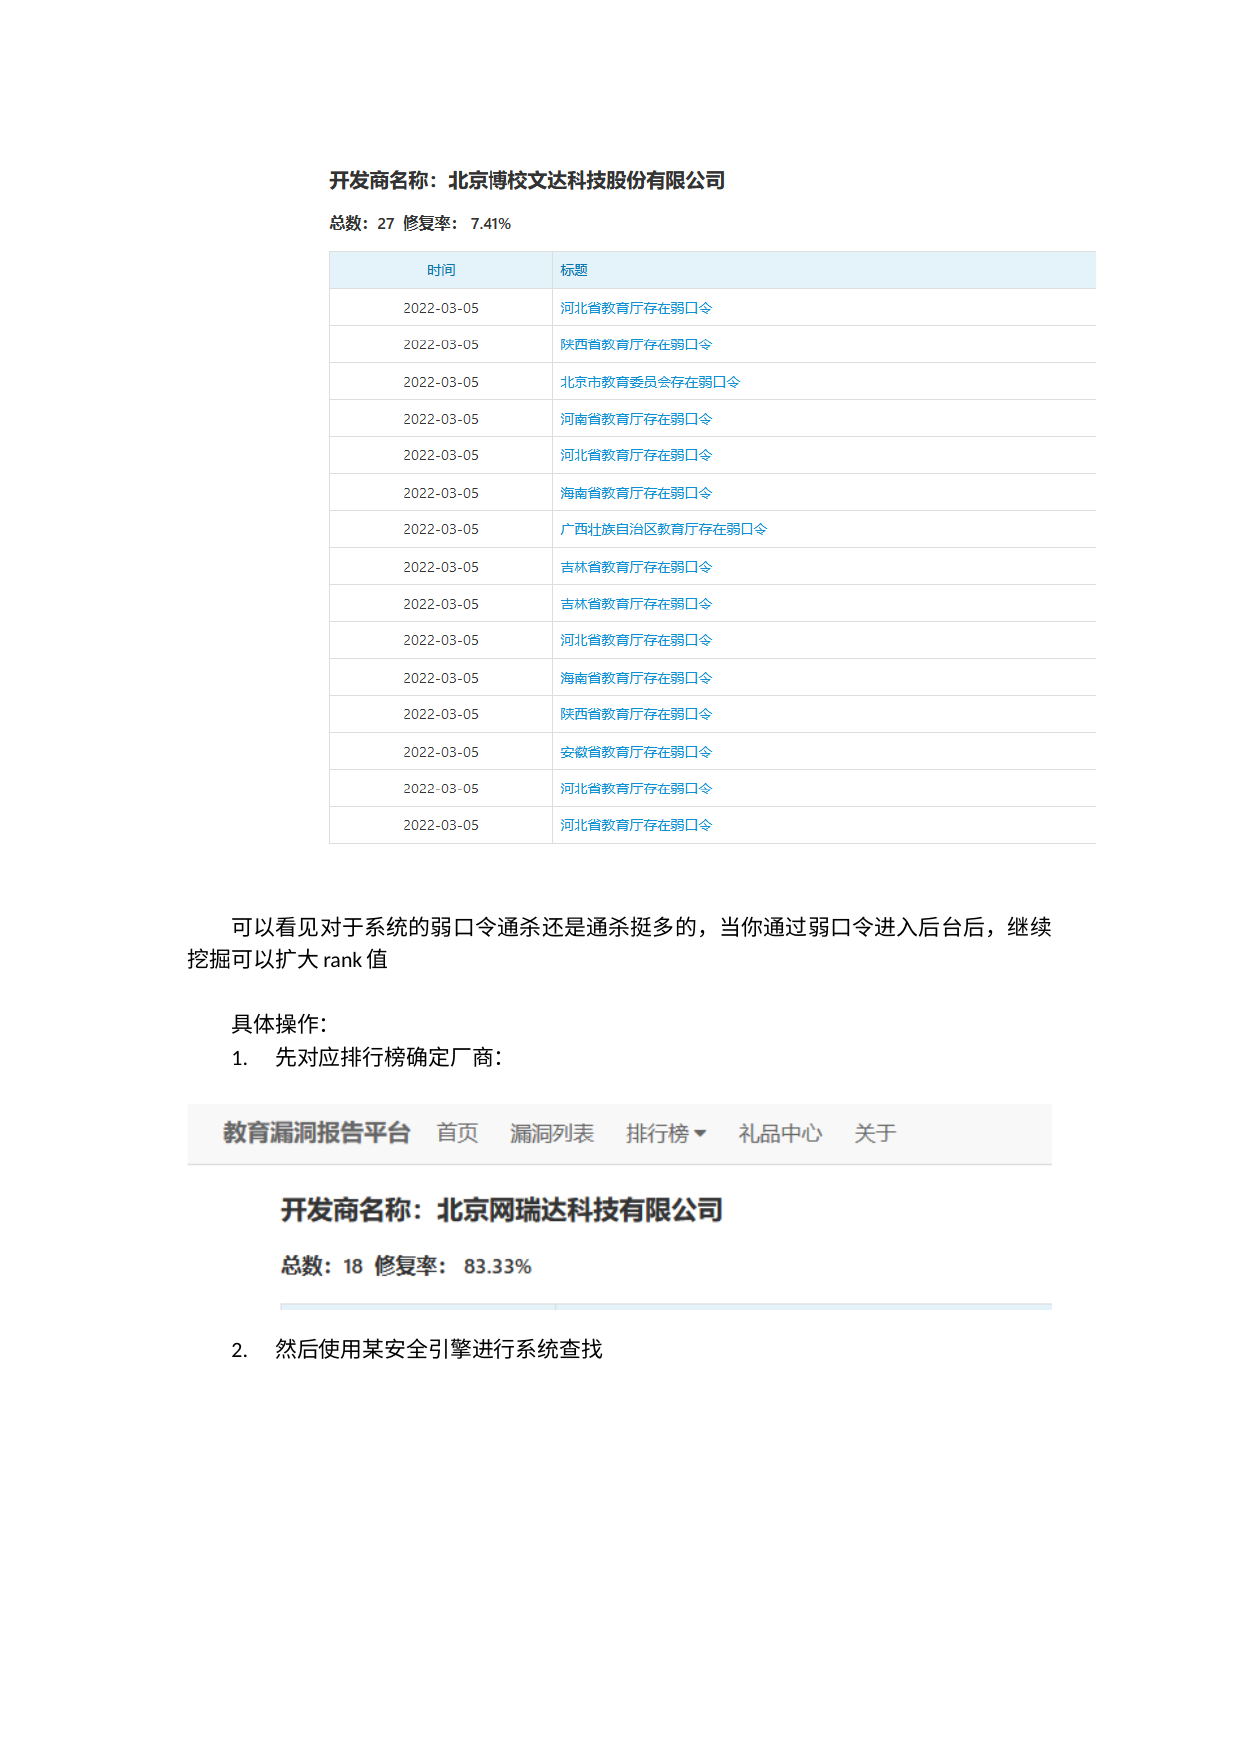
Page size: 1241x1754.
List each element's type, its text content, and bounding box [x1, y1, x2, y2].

picture [231, 162, 1097, 879]
list 然后使用某安全引擎进行系统查找 [187, 1332, 1053, 1364]
picture [187, 1104, 1052, 1310]
text 具体操作： [187, 1007, 1053, 1039]
text 可以看见对于系统的弱口令通杀还是通杀挺多的，当你通过弱口令进入后台后，继续挖掘可以扩大rank值 [187, 909, 1053, 974]
list 先对应排行榜确定厂商： [187, 1039, 1053, 1072]
